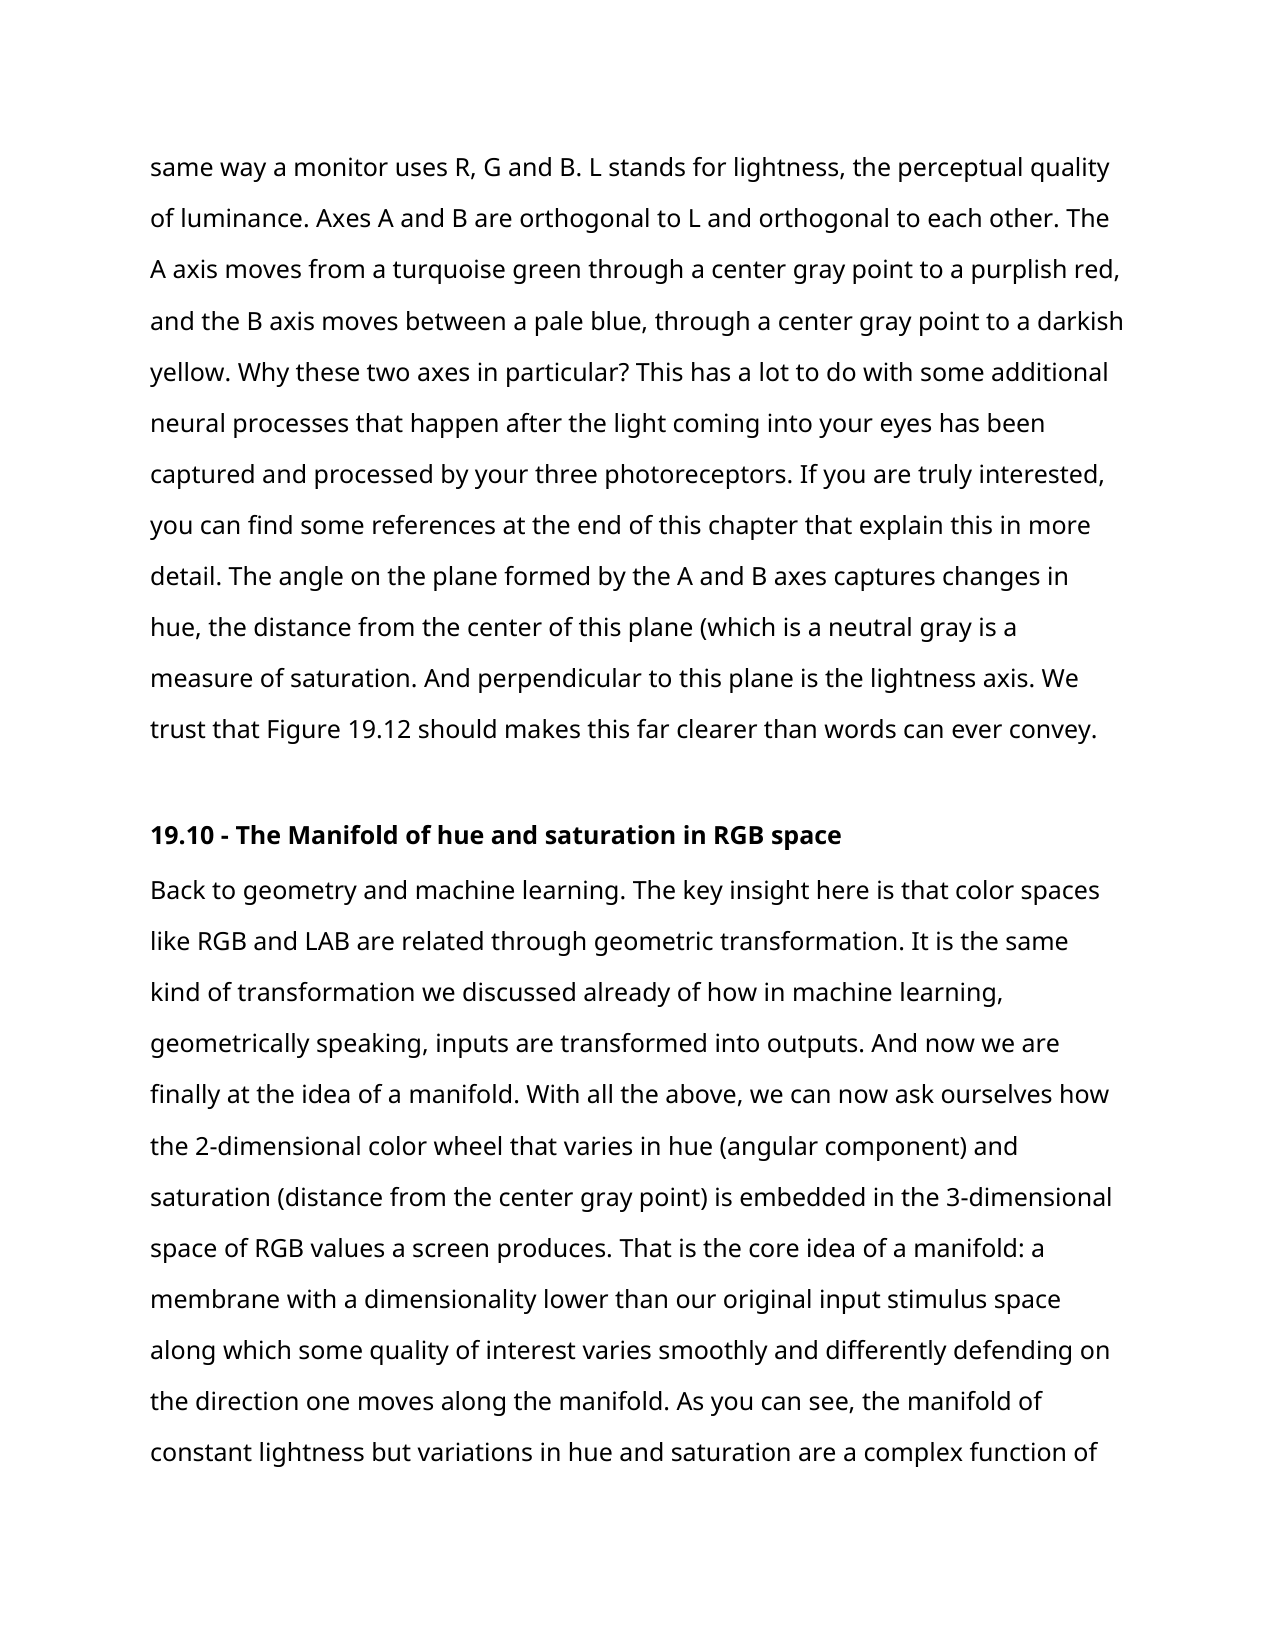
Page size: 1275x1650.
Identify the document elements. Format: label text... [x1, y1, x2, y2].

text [150, 873, 1125, 1468]
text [150, 150, 1125, 746]
subtitle 19.10 - The Manifold of hue and saturation in RGB space [150, 818, 1125, 852]
